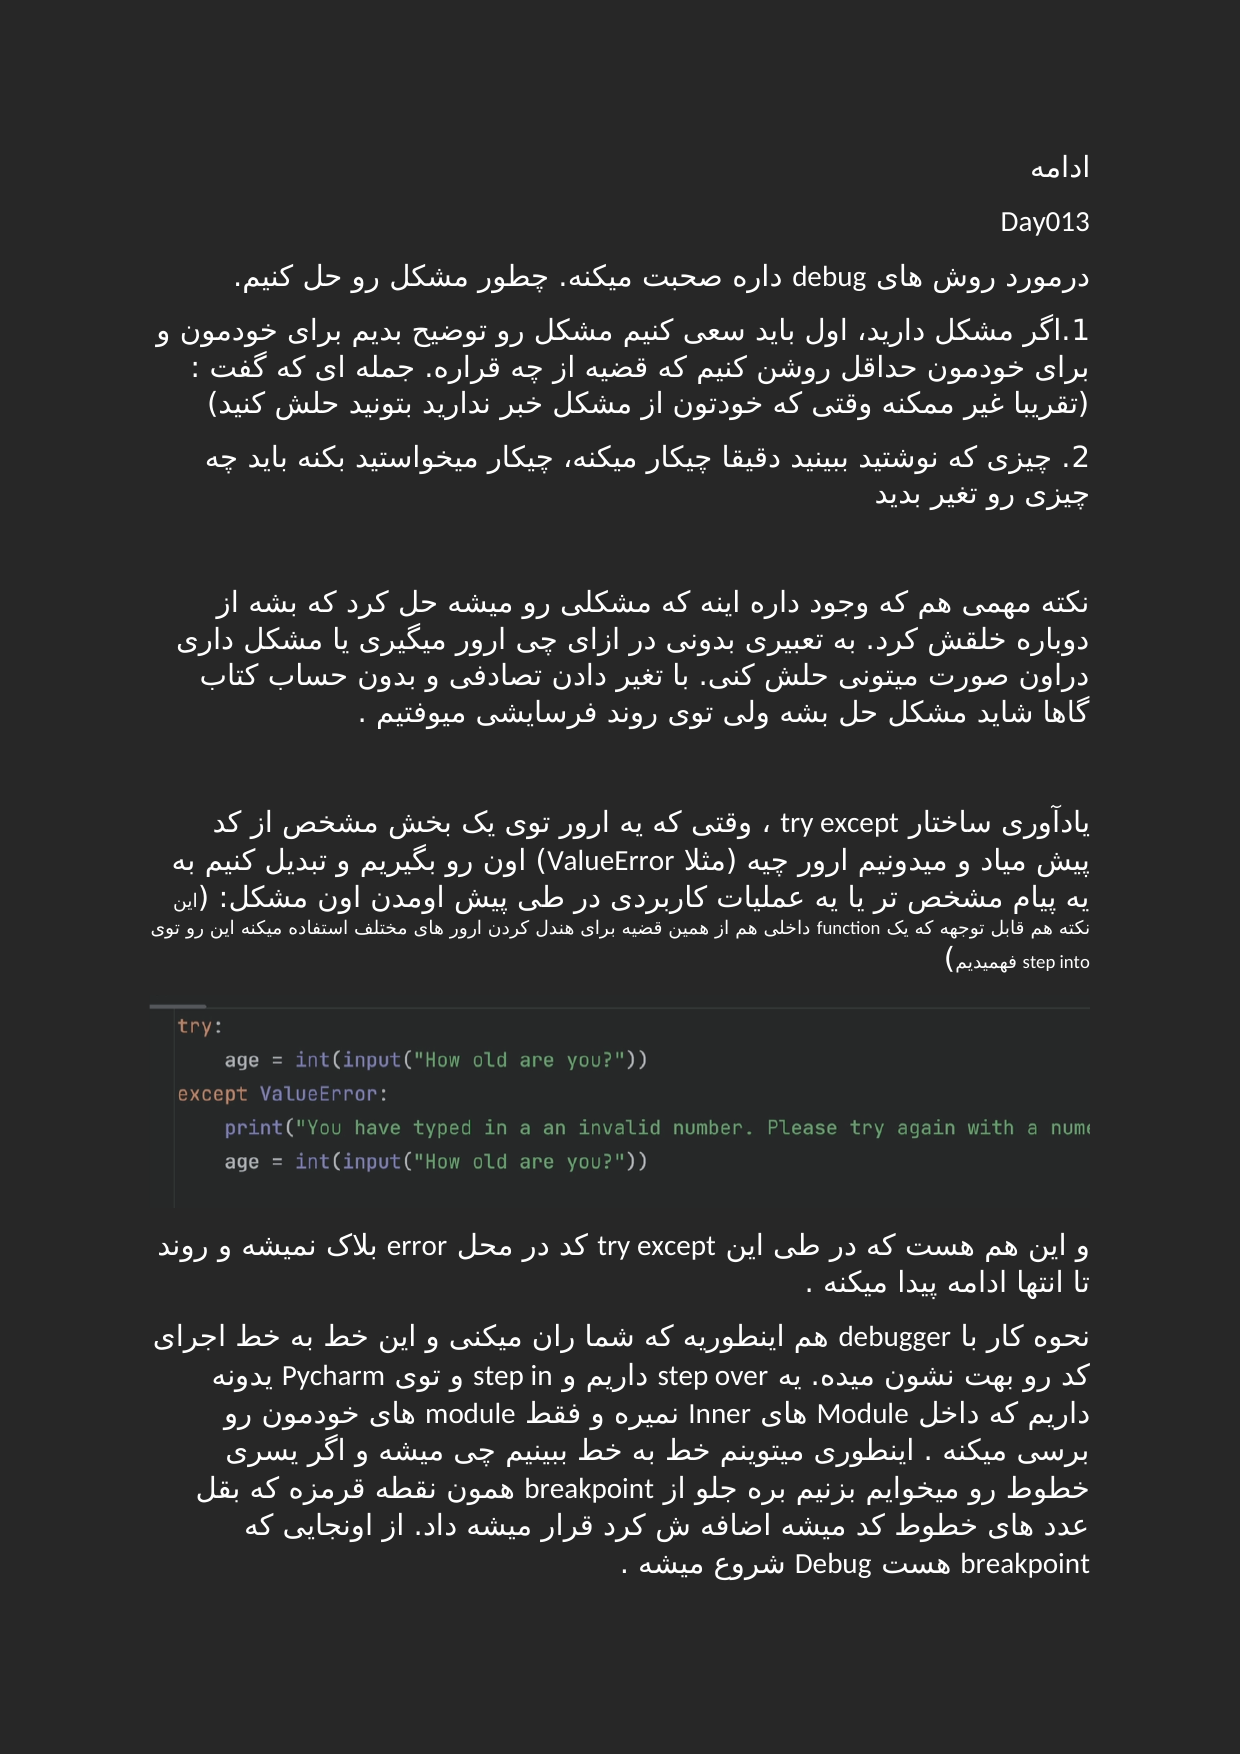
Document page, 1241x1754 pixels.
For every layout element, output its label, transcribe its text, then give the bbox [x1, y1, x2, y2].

text درمورد روش های debug داره صحبت میکنه. چطور مشکل رو حل کنیم. [150, 258, 1090, 294]
text ادامه [150, 150, 1090, 184]
text نحوه کار با debugger هم اینطوریه که شما ران میکنی و این خط به خط اجرای کد رو بهت نشون میده. یه step over داریم و step in و توی Pycharm یدونه داریم که داخل Module های Inner نمیره و فقط module های خودمون رو برسی میکنه . اینطوری میتوینم خط به خط ببینیم چی میشه و اگر یسری خطوط رو میخوایم بزنیم بره جلو از breakpoint همون نقطه قرمزه که بقل عدد های خطوط کد میشه اضافه ش کرد قرار میشه داد. از اونجایی که breakpoint هست Debug شروع میشه . [150, 1318, 1090, 1581]
text نکته مهمی هم که وجود داره اینه که مشکلی رو میشه حل کرد که بشه از دوباره خلقش کرد. به تعبیری بدونی در ازای چی ارور میگیری یا مشکل داری دراون صورت میتونی حلش کنی. با تغیر دادن تصادفی و بدون حساب کتاب گاها شاید مشکل حل بشه ولی توی روند فرسایشی میوفتیم . [150, 585, 1090, 729]
text یادآوری ساختار try except ، وقتی که یه ارور توی یک بخش مشخص از کد پیش میاد و میدونیم ارور چیه (مثلا ValueError) اون رو بگیریم و تبدیل کنیم به یه پیام مشخص تر یا یه عملیات کاربردی در طی پیش اومدن اون مشکل: (این نکته هم قابل توجهه که یک function داخلی هم از همین قضیه برای هندل کردن ارور های مختلف استفاده میکنه این رو توی step into فهمیدیم) [150, 804, 1090, 976]
text Day013 [150, 203, 1090, 239]
text و این هم هست که در طی این try except کد در محل error بلاک نمیشه و روند تا انتها ادامه پیدا میکنه . [150, 1227, 1090, 1299]
picture [149, 995, 1090, 1208]
text 1.اگر مشکل دارید، اول باید سعی کنیم مشکل رو توضیح بدیم برای خودمون و برای خودمون حداقل روشن کنیم که قضیه از چه قراره. جمله ای که گفت : (تقریبا غیر ممکنه وقتی که خودتون از مشکل خبر ندارید بتونید حلش کنید) [150, 313, 1090, 421]
text 2. چیزی که نوشتید ببینید دقیقا چیکار میکنه، چیکار میخواستید بکنه باید چه چیزی رو تغیر بدید [150, 440, 1090, 511]
